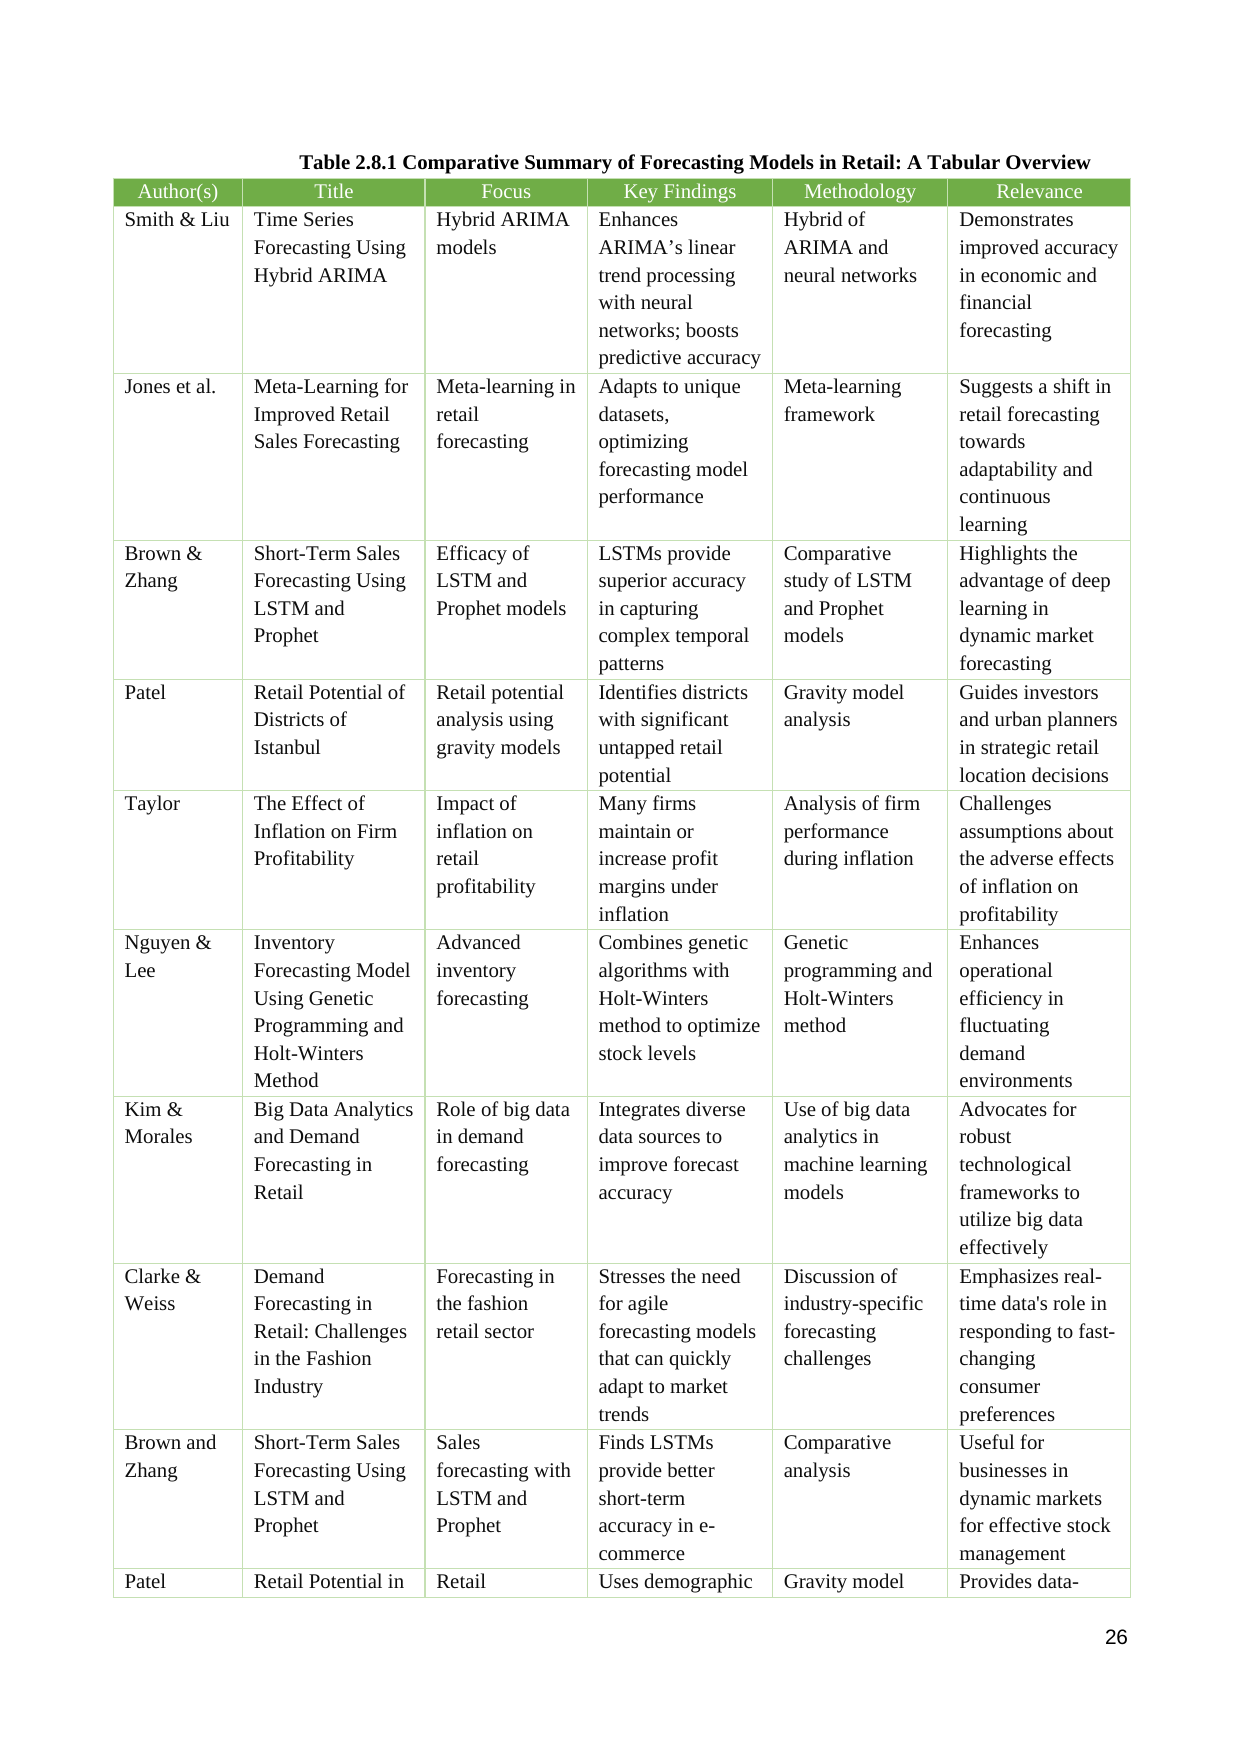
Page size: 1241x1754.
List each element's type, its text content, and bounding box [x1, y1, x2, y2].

table_cell Smith & Liu [114, 207, 242, 373]
table_header Title [243, 179, 424, 206]
table_cell Hybrid ARIMA models [426, 207, 587, 373]
table_cell Hybrid of ARIMA and neural networks [773, 207, 947, 373]
table_cell Inventory Forecasting Model Using Genetic Programming and Holt-Winters Method [243, 930, 424, 1096]
table_cell Highlights the advantage of deep learning in dynamic market forecasting [948, 541, 1130, 679]
table_header Methodology [773, 179, 947, 206]
table_cell Nguyen & Lee [114, 930, 242, 1096]
table_cell Identifies districts with significant untapped retail potential [588, 680, 772, 790]
table_cell Kim & Morales [114, 1097, 242, 1262]
table_cell Brown & Zhang [114, 541, 242, 679]
table_cell Gravity model [773, 1569, 947, 1597]
table_cell Adapts to unique datasets, optimizing forecasting model performance [588, 374, 772, 539]
table_cell Big Data Analytics and Demand Forecasting in Retail [243, 1097, 424, 1262]
table_cell Suggests a shift in retail forecasting towards adaptability and continuous learning [948, 374, 1130, 539]
table_cell The Effect of Inflation on Firm Profitability [243, 791, 424, 929]
table_cell Efficacy of LSTM and Prophet models [426, 541, 587, 679]
table_cell Many firms maintain or increase profit margins under inflation [588, 791, 772, 929]
table_cell Retail potential analysis using gravity models [426, 680, 587, 790]
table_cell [948, 1569, 1130, 1597]
table_cell Advocates for robust technological frameworks to utilize big data effectively [948, 1097, 1130, 1262]
table_cell Retail Potential of Districts of Istanbul [243, 680, 424, 790]
table_cell Analysis of firm performance during inflation [773, 791, 947, 929]
table_cell Forecasting in the fashion retail sector [426, 1264, 587, 1429]
table_header Key Findings [588, 179, 772, 206]
text Table 2.8.1 Comparative Summary of Forecasting Models in Retail: A Tabular Overview [187, 150, 1128, 174]
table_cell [588, 1569, 772, 1597]
table_cell Enhances ARIMA’s linear trend processing with neural networks; boosts predictive accuracy [588, 207, 772, 373]
table_cell Short-Term Sales Forecasting Using LSTM and Prophet [243, 541, 424, 679]
table_cell Meta-Learning for Improved Retail Sales Forecasting [243, 374, 424, 539]
table_cell Challenges assumptions about the adverse effects of inflation on profitability [948, 791, 1130, 929]
table_cell Genetic programming and Holt-Winters method [773, 930, 947, 1096]
table_header Relevance [948, 179, 1130, 206]
table_cell Enhances operational efficiency in fluctuating demand environments [948, 930, 1130, 1096]
table_cell Short-Term Sales Forecasting Using LSTM and Prophet [243, 1430, 424, 1568]
table_cell Discussion of industry-specific forecasting challenges [773, 1264, 947, 1429]
table_cell Comparative study of LSTM and Prophet models [773, 541, 947, 679]
table_header Focus [426, 179, 587, 206]
table_cell Advanced inventory forecasting [426, 930, 587, 1096]
table_cell Combines genetic algorithms with Holt-Winters method to optimize stock levels [588, 930, 772, 1096]
table_cell Jones et al. [114, 374, 242, 539]
table_cell Time Series Forecasting Using Hybrid ARIMA [243, 207, 424, 373]
table_cell Meta-learning framework [773, 374, 947, 539]
table_cell Role of big data in demand forecasting [426, 1097, 587, 1262]
table_cell Emphasizes real-time data's role in responding to fast-changing consumer preferences [948, 1264, 1130, 1429]
table_cell Sales forecasting with LSTM and Prophet [426, 1430, 587, 1568]
table_cell Integrates diverse data sources to improve forecast accuracy [588, 1097, 772, 1262]
table_cell Meta-learning in retail forecasting [426, 374, 587, 539]
table_header Author(s) [114, 179, 242, 206]
table_cell Comparative analysis [773, 1430, 947, 1568]
table_cell Demand Forecasting in Retail: Challenges in the Fashion Industry [243, 1264, 424, 1429]
table_cell Clarke & Weiss [114, 1264, 242, 1429]
table_cell Useful for businesses in dynamic markets for effective stock management [948, 1430, 1130, 1568]
table_cell Demonstrates improved accuracy in economic and financial forecasting [948, 207, 1130, 373]
table_cell Use of big data analytics in machine learning models [773, 1097, 947, 1262]
table_cell Guides investors and urban planners in strategic retail location decisions [948, 680, 1130, 790]
table_cell Brown and Zhang [114, 1430, 242, 1568]
table_cell LSTMs provide superior accuracy in capturing complex temporal patterns [588, 541, 772, 679]
table_cell Impact of inflation on retail profitability [426, 791, 587, 929]
table_cell Finds LSTMs provide better short-term accuracy in e-commerce [588, 1430, 772, 1568]
table_cell Taylor [114, 791, 242, 929]
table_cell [426, 1569, 587, 1597]
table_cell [243, 1569, 424, 1597]
table_cell Gravity model analysis [773, 680, 947, 790]
table_cell Stresses the need for agile forecasting models that can quickly adapt to market trends [588, 1264, 772, 1429]
table_cell Patel [114, 1569, 242, 1597]
table_cell Patel [114, 680, 242, 790]
